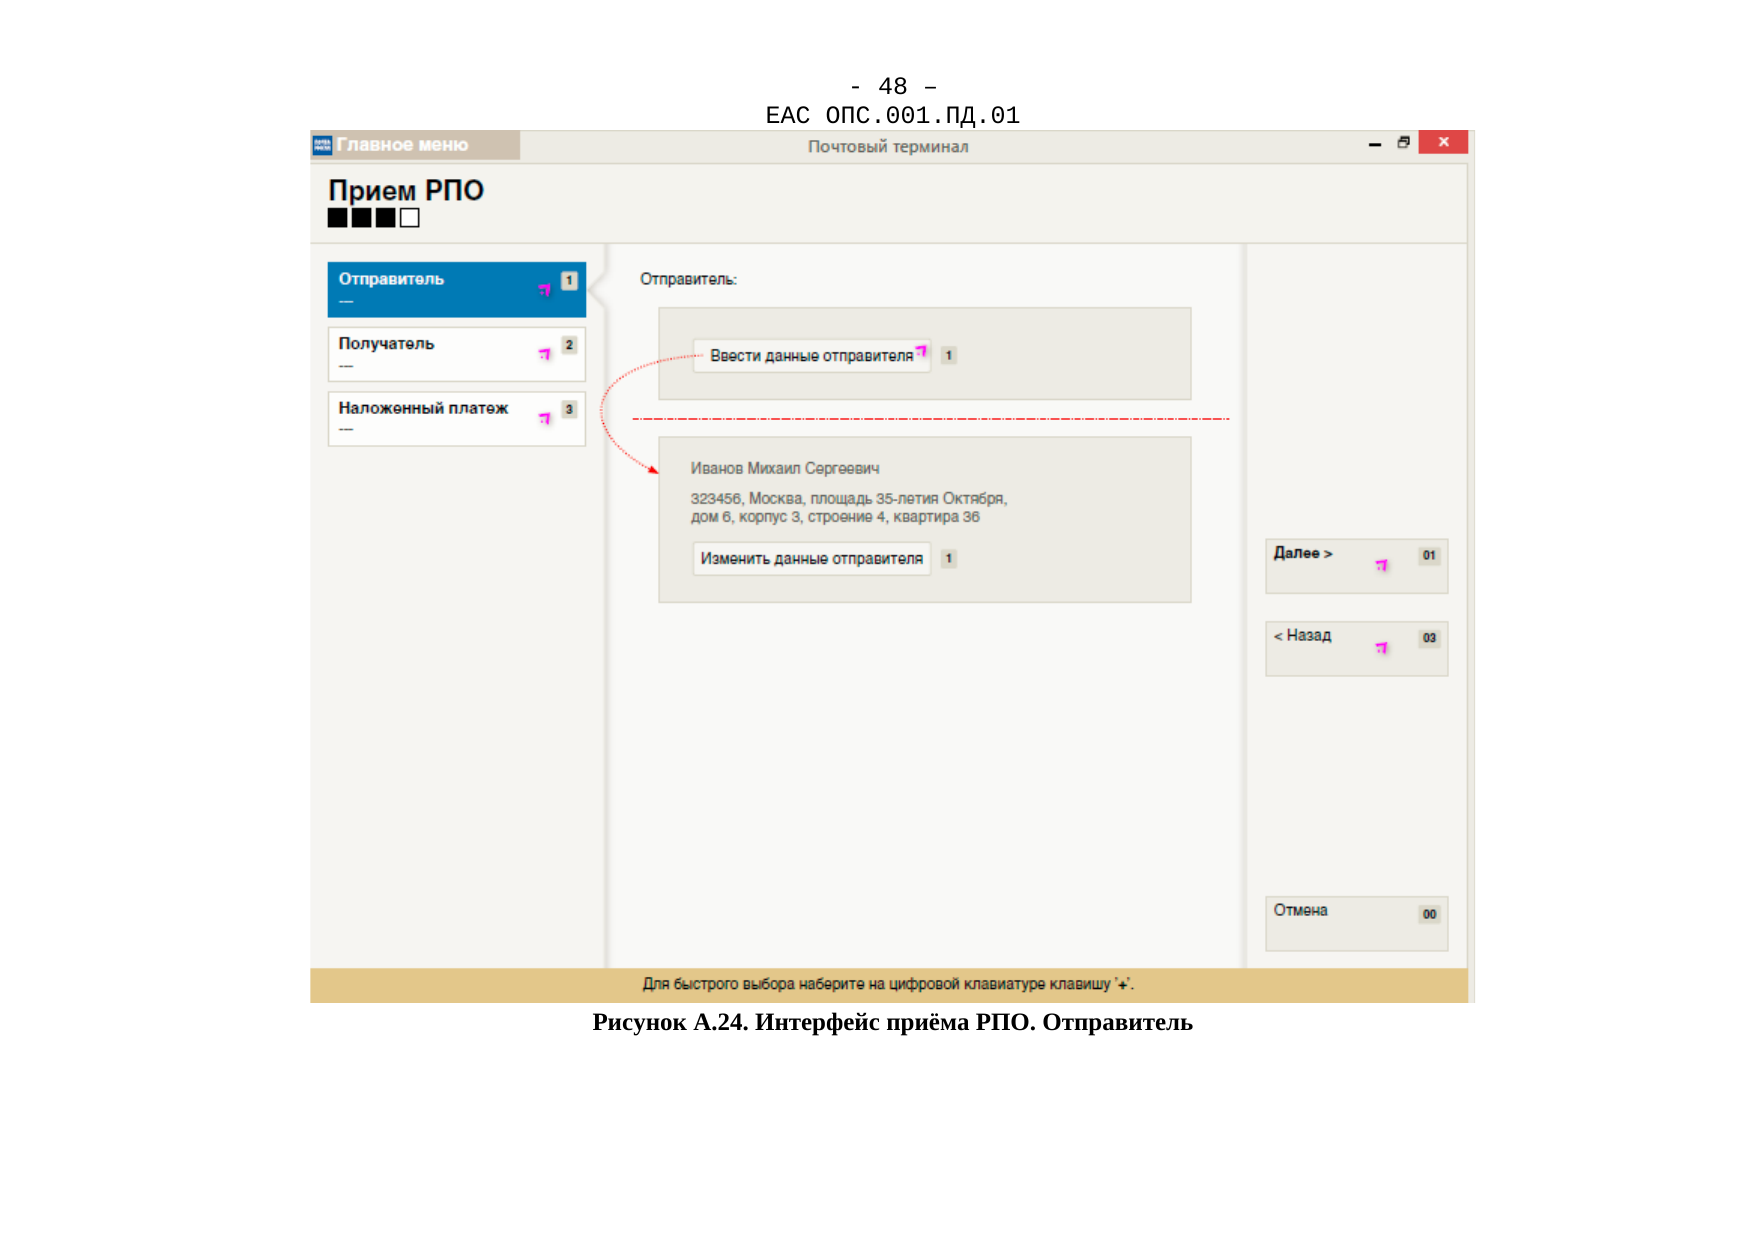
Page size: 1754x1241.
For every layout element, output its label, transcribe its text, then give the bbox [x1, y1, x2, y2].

text Рисунок А.24. Интерфейс приёма РПО. Отправитель [150, 1007, 1636, 1036]
picture [310, 130, 1476, 1003]
